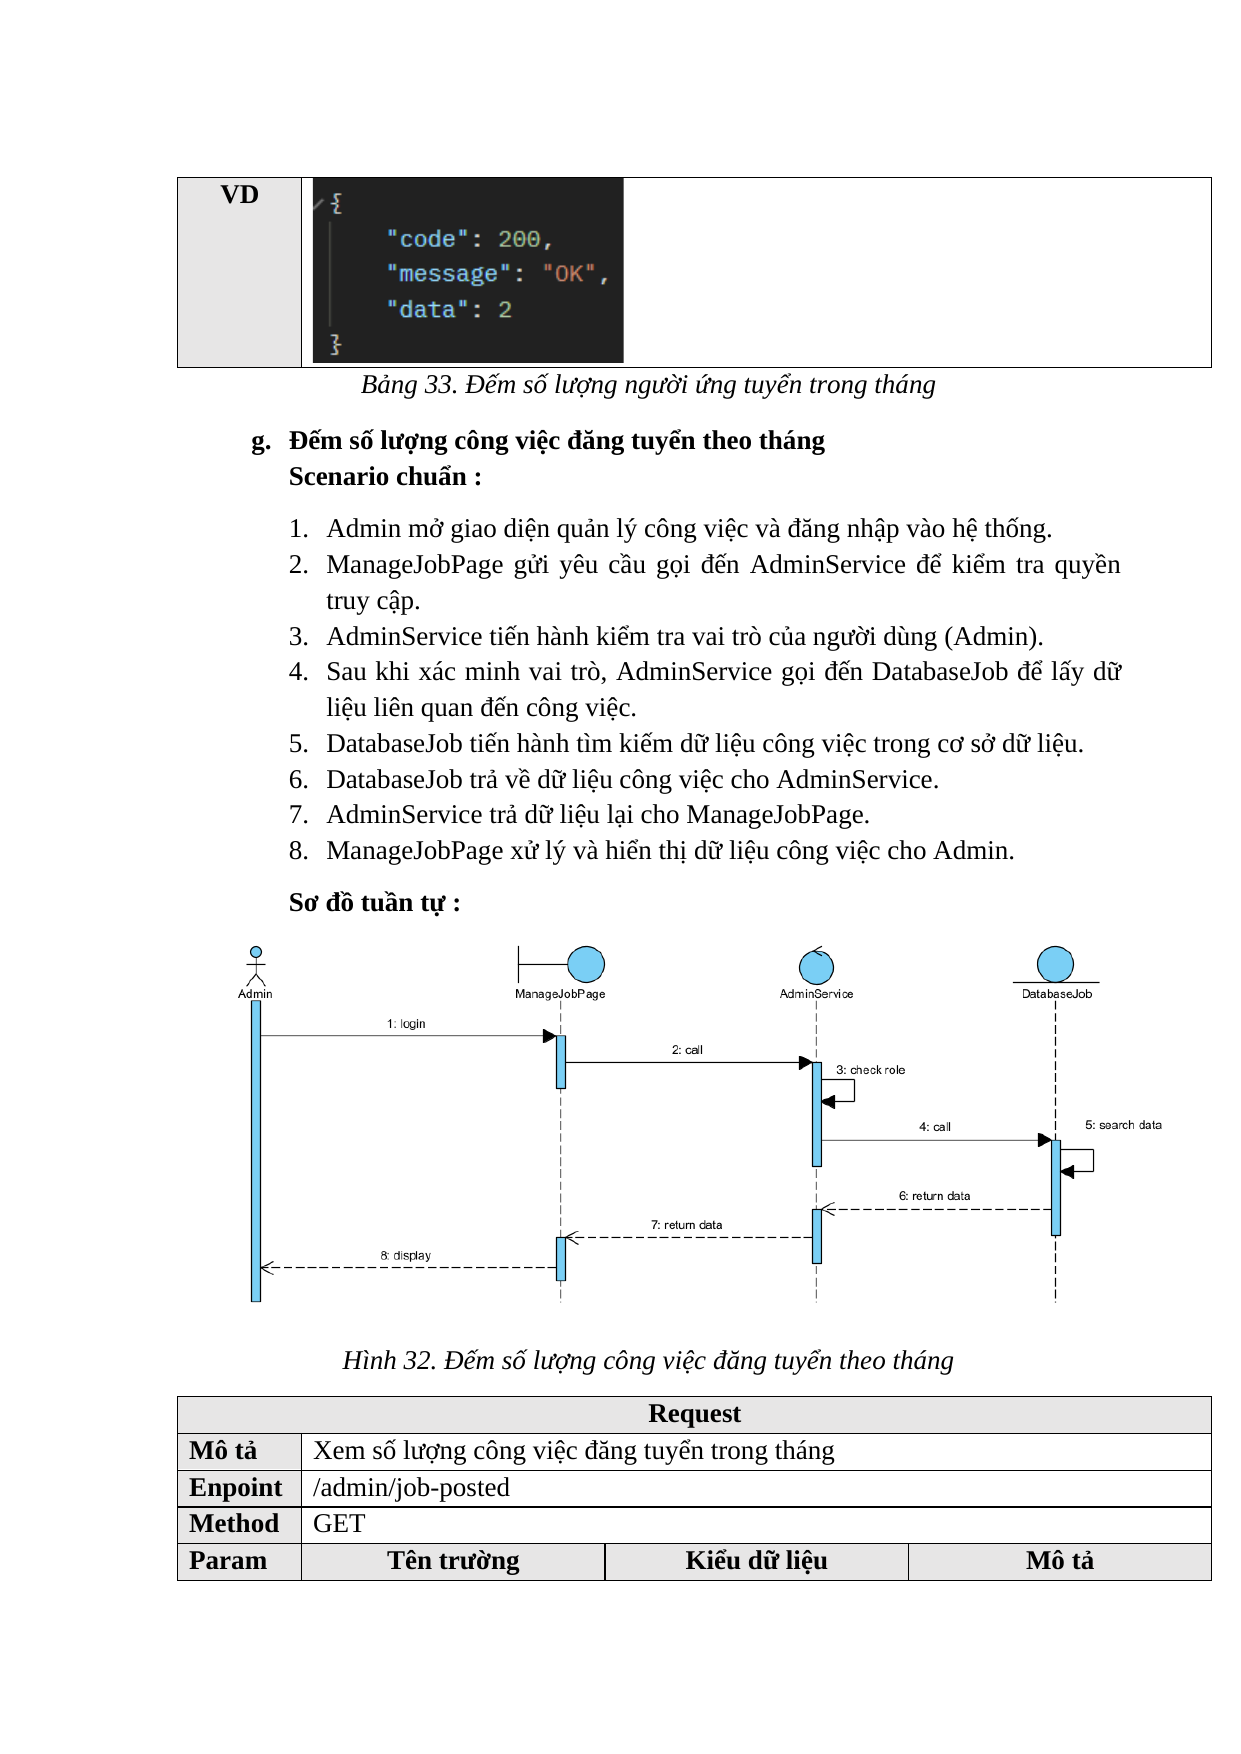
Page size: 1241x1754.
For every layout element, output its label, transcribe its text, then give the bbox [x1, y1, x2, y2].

list DatabaseJob trả về dữ liệu công việc cho AdminService. [288, 763, 1122, 794]
table_cell Param [178, 1544, 301, 1580]
table_cell /admin/job-posted [302, 1471, 1211, 1506]
table_cell Xem số lượng công việc đăng tuyển trong tháng [302, 1434, 1211, 1469]
list ManageJobPage xử lý và hiển thị dữ liệu công việc cho Admin. [288, 834, 1122, 865]
table_cell [302, 178, 1211, 367]
table_cell Enpoint [178, 1471, 301, 1506]
picture [236, 938, 1182, 1323]
text Scenario chuẩn : [213, 460, 1122, 491]
table_cell VD [178, 178, 301, 367]
text Hình 32. Đếm số lượng công việc đăng tuyển theo tháng [177, 1344, 1122, 1375]
list DatabaseJob tiến hành tìm kiếm dữ liệu công việc trong cơ sở dữ liệu. [288, 727, 1122, 758]
list Admin mở giao diện quản lý công việc và đăng nhập vào hệ thống. [288, 513, 1122, 544]
table_cell Tên trường [302, 1544, 604, 1580]
text Sơ đồ tuần tự : [213, 887, 1122, 918]
text Đếm số lượng công việc đăng tuyển theo tháng [251, 424, 1122, 456]
list AdminService tiến hành kiểm tra vai trò của người dùng (Admin). [288, 620, 1122, 651]
table_cell Mô tả [909, 1544, 1211, 1580]
text Bảng 33. Đếm số lượng người ứng tuyển trong tháng [177, 368, 1122, 399]
list AdminService trả dữ liệu lại cho ManageJobPage. [288, 798, 1122, 829]
table_cell Kiểu dữ liệu [606, 1544, 908, 1580]
list ManageJobPage gửi yêu cầu gọi đến AdminService để kiểm tra quyền truy cập. [288, 548, 1122, 615]
table_cell Method [178, 1508, 301, 1543]
table_cell Mô tả [178, 1434, 301, 1469]
list Sau khi xác minh vai trò, AdminService gọi đến DatabaseJob để lấy dữ liệu liên quan đến công việc. [288, 656, 1122, 722]
table_cell GET [302, 1508, 1211, 1543]
picture [312, 178, 624, 363]
table_header Request [178, 1397, 1211, 1433]
